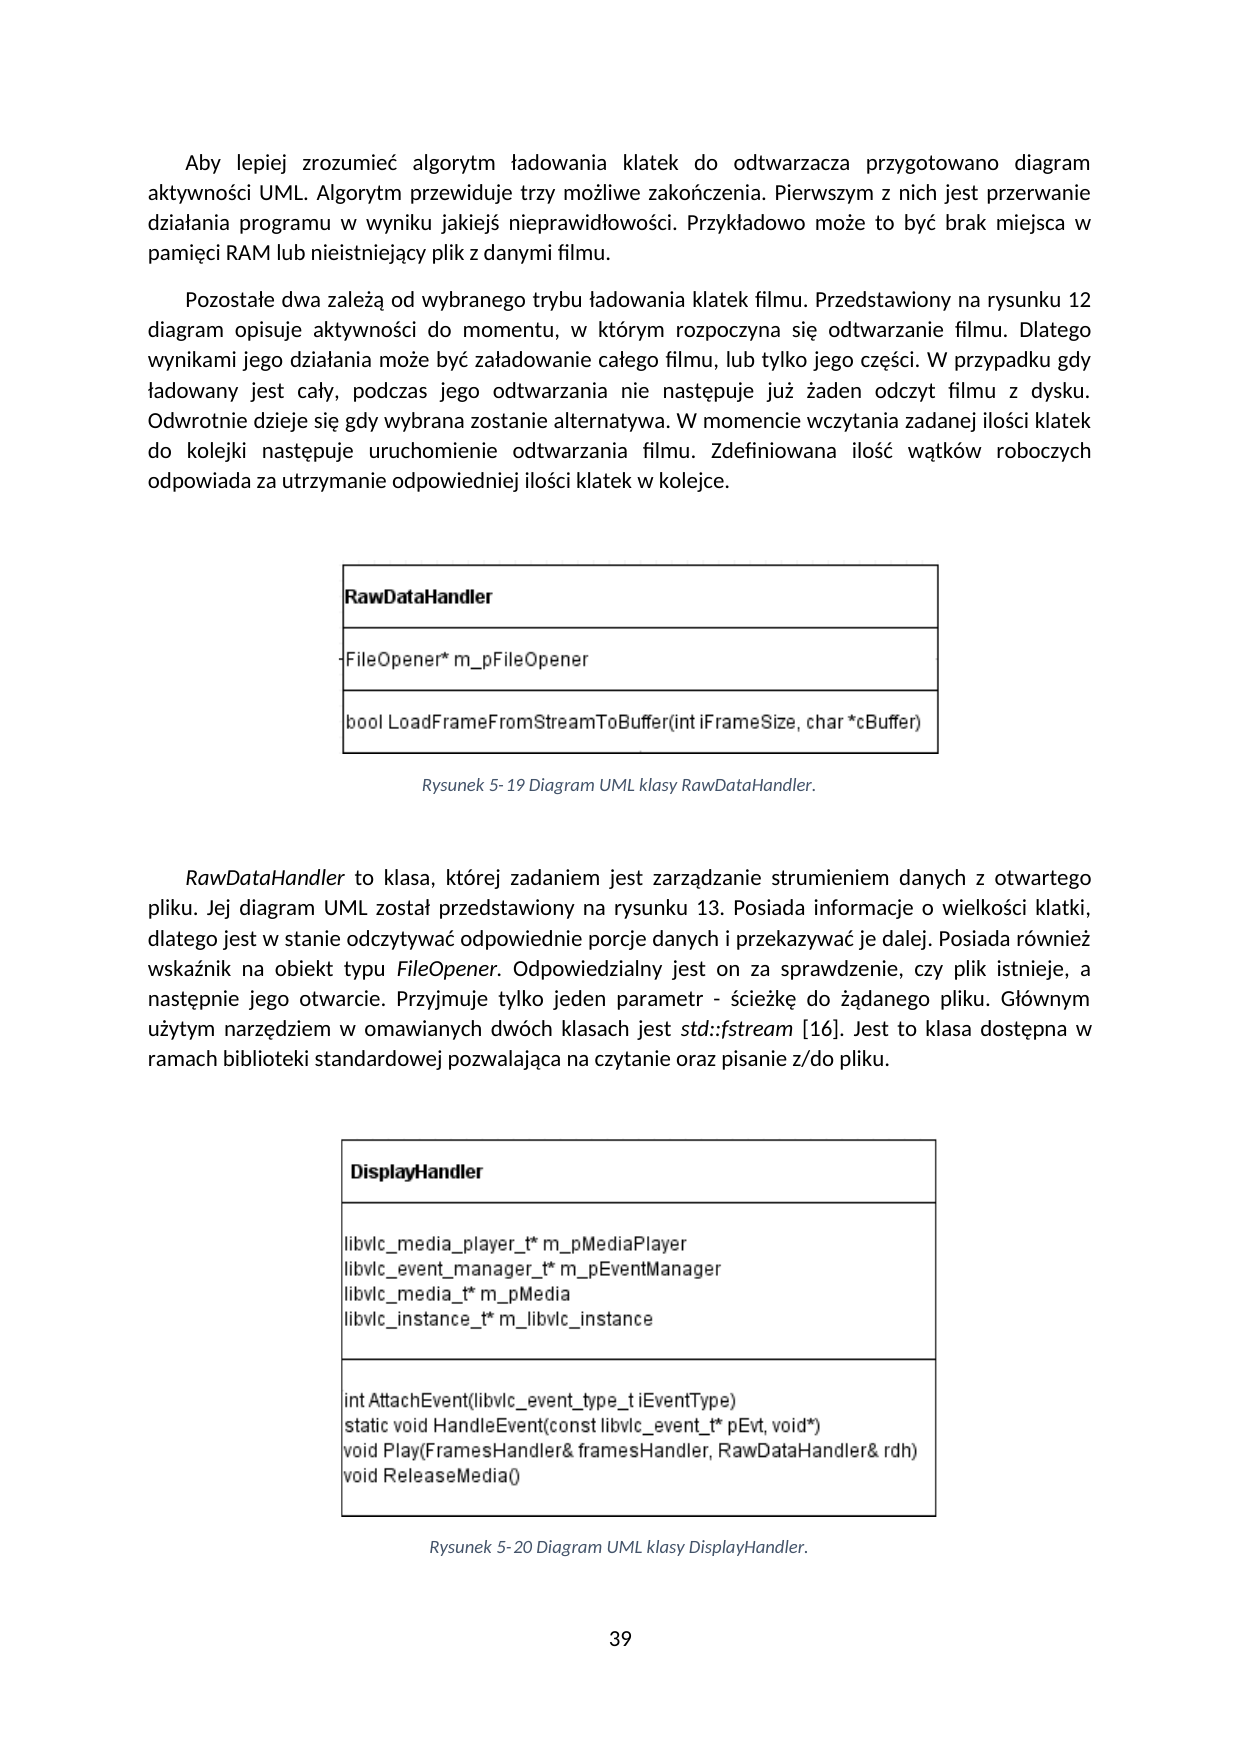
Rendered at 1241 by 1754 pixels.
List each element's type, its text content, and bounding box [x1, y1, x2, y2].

picture [341, 1138, 937, 1517]
text Aby lepiej zrozumieć algorytm ładowania klatek do odtwarzacza przygotowano diagram aktywności UML. Algorytm przewiduje trzy możliwe zakończenia. Pierwszym z nich jest przerwanie działania programu w wyniku jakiejś nieprawidłowości. Przykładowo może to być brak miejsca w pamięci RAM lub nieistniejący plik z danymi filmu. [148, 148, 1093, 266]
text RawDataHandler to klasa, której zadaniem jest zarządzanie strumieniem danych z otwartego pliku. Jej diagram UML został przedstawiony na rysunku 13. Posiada informacje o wielkości klatki, dlatego jest w stanie odczytywać odpowiednie porcje danych i przekazywać je dalej. Posiada również wskaźnik na obiekt typu FileOpener. Odpowiedzialny jest on za sprawdzenie, czy plik istnieje, a następnie jego otwarcie. Przyjmuje tylko jeden parametr - ścieżkę do żądanego pliku. Głównym użytym narzędziem w omawianych dwóch klasach jest std::fstream. Jest to klasa dostępna w ramach biblioteki standardowej pozwalająca na czytanie oraz pisanie z/do pliku. [148, 863, 1093, 1073]
picture [338, 560, 939, 754]
text Pozostałe dwa zależą od wybranego trybu ładowania klatek filmu. Przedstawiony na rysunku 12 diagram opisuje aktywności do momentu, w którym rozpoczyna się odtwarzanie filmu. Dlatego wynikami jego działania może być załadowanie całego filmu, lub tylko jego części. W przypadku gdy ładowany jest cały, podczas jego odtwarzania nie następuje już żaden odczyt filmu z dysku. Odwrotnie dzieje się gdy wybrana zostanie alternatywa. W momencie wczytania zadanej ilości klatek do kolejki następuje uruchomienie odtwarzania filmu. Zdefiniowana ilość wątków roboczych odpowiada za utrzymanie odpowiedniej ilości klatek w kolejce. [148, 285, 1093, 494]
